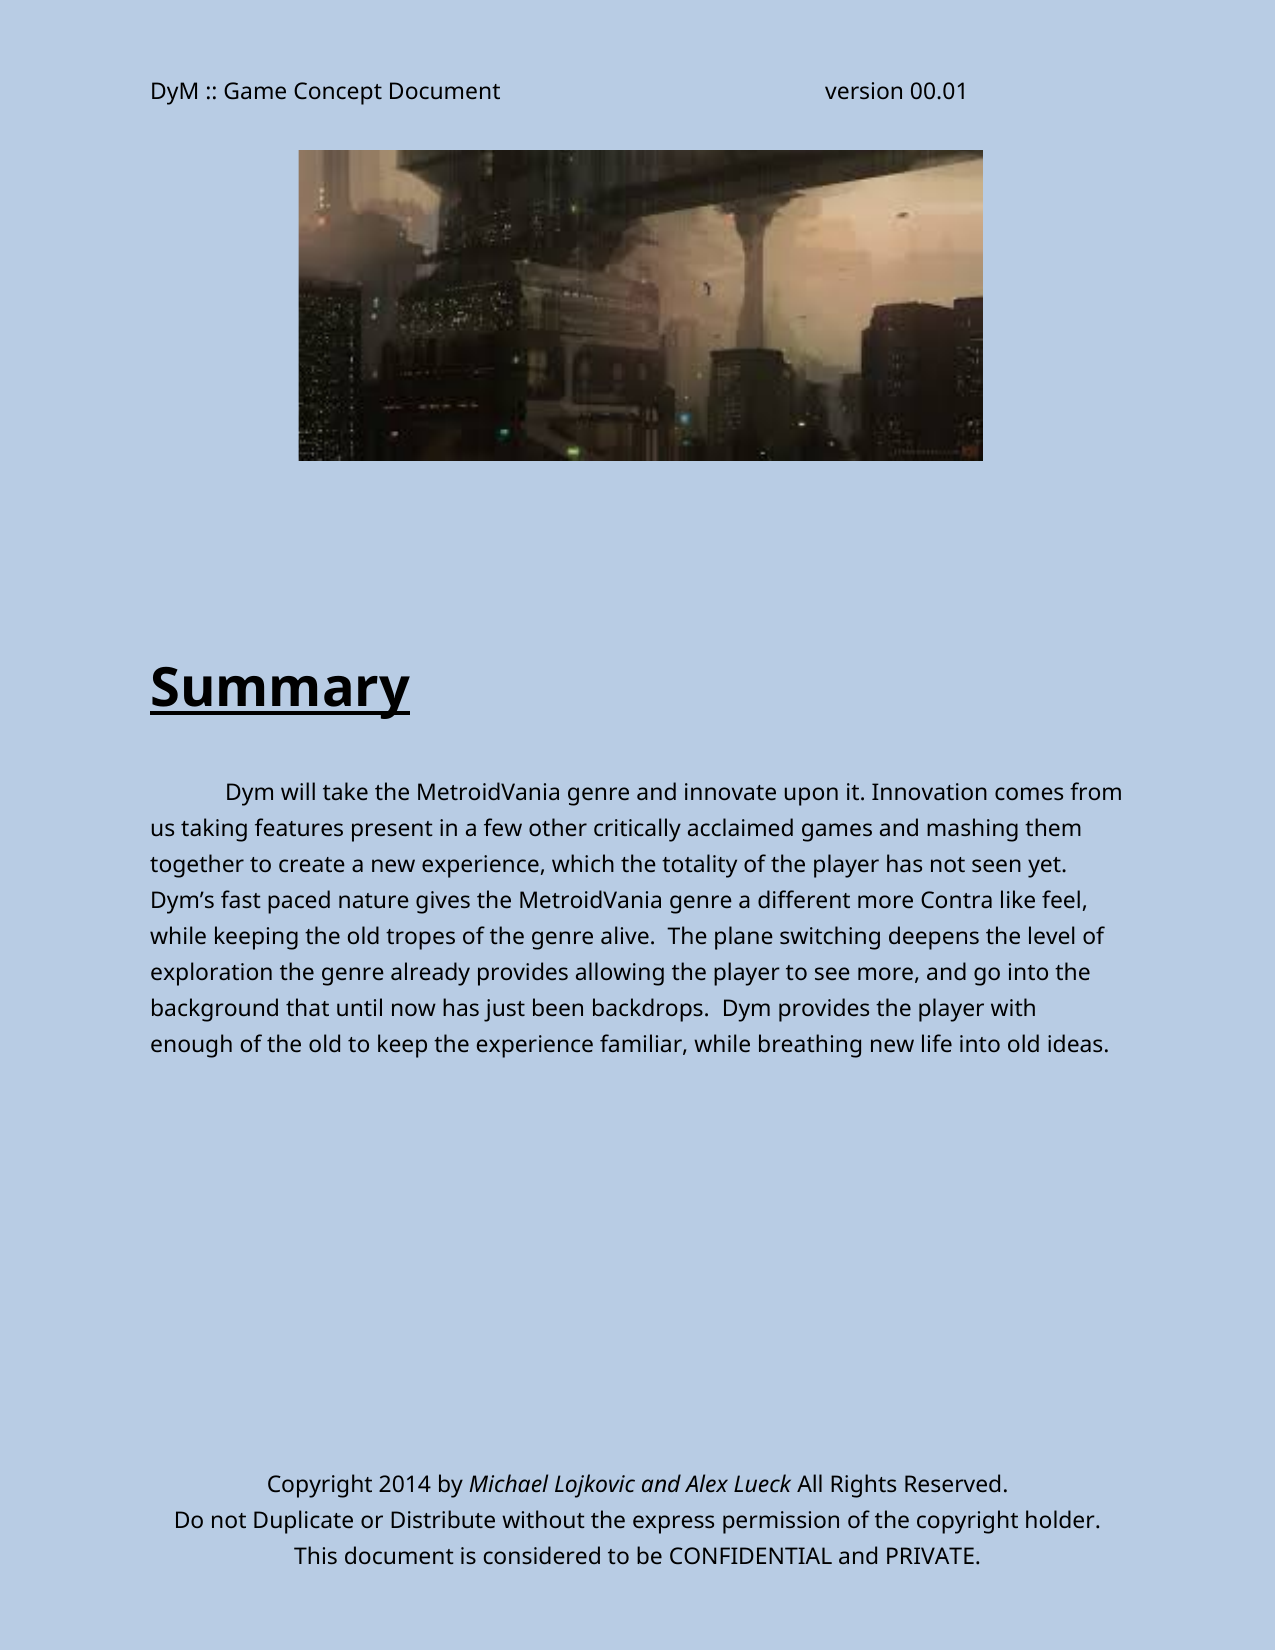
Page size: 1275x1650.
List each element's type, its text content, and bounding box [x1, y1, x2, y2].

subtitle Summary [150, 649, 1125, 723]
picture [298, 150, 983, 461]
text Dym will take the MetroidVania genre and innovate upon it. Innovation comes from us taking features present in a few other critically acclaimed games and mashing them together to create a new experience, which the totality of the player has not seen yet. Dym’s fast paced nature gives the MetroidVania genre a different more Contra like feel, while keeping the old tropes of the genre alive. The plane switching deepens the level of exploration the genre already provides allowing the player to see more, and go into the background that until now has just been backdrops. Dym provides the player with enough of the old to keep the experience familiar, while breathing new life into old ideas. [150, 776, 1125, 1059]
